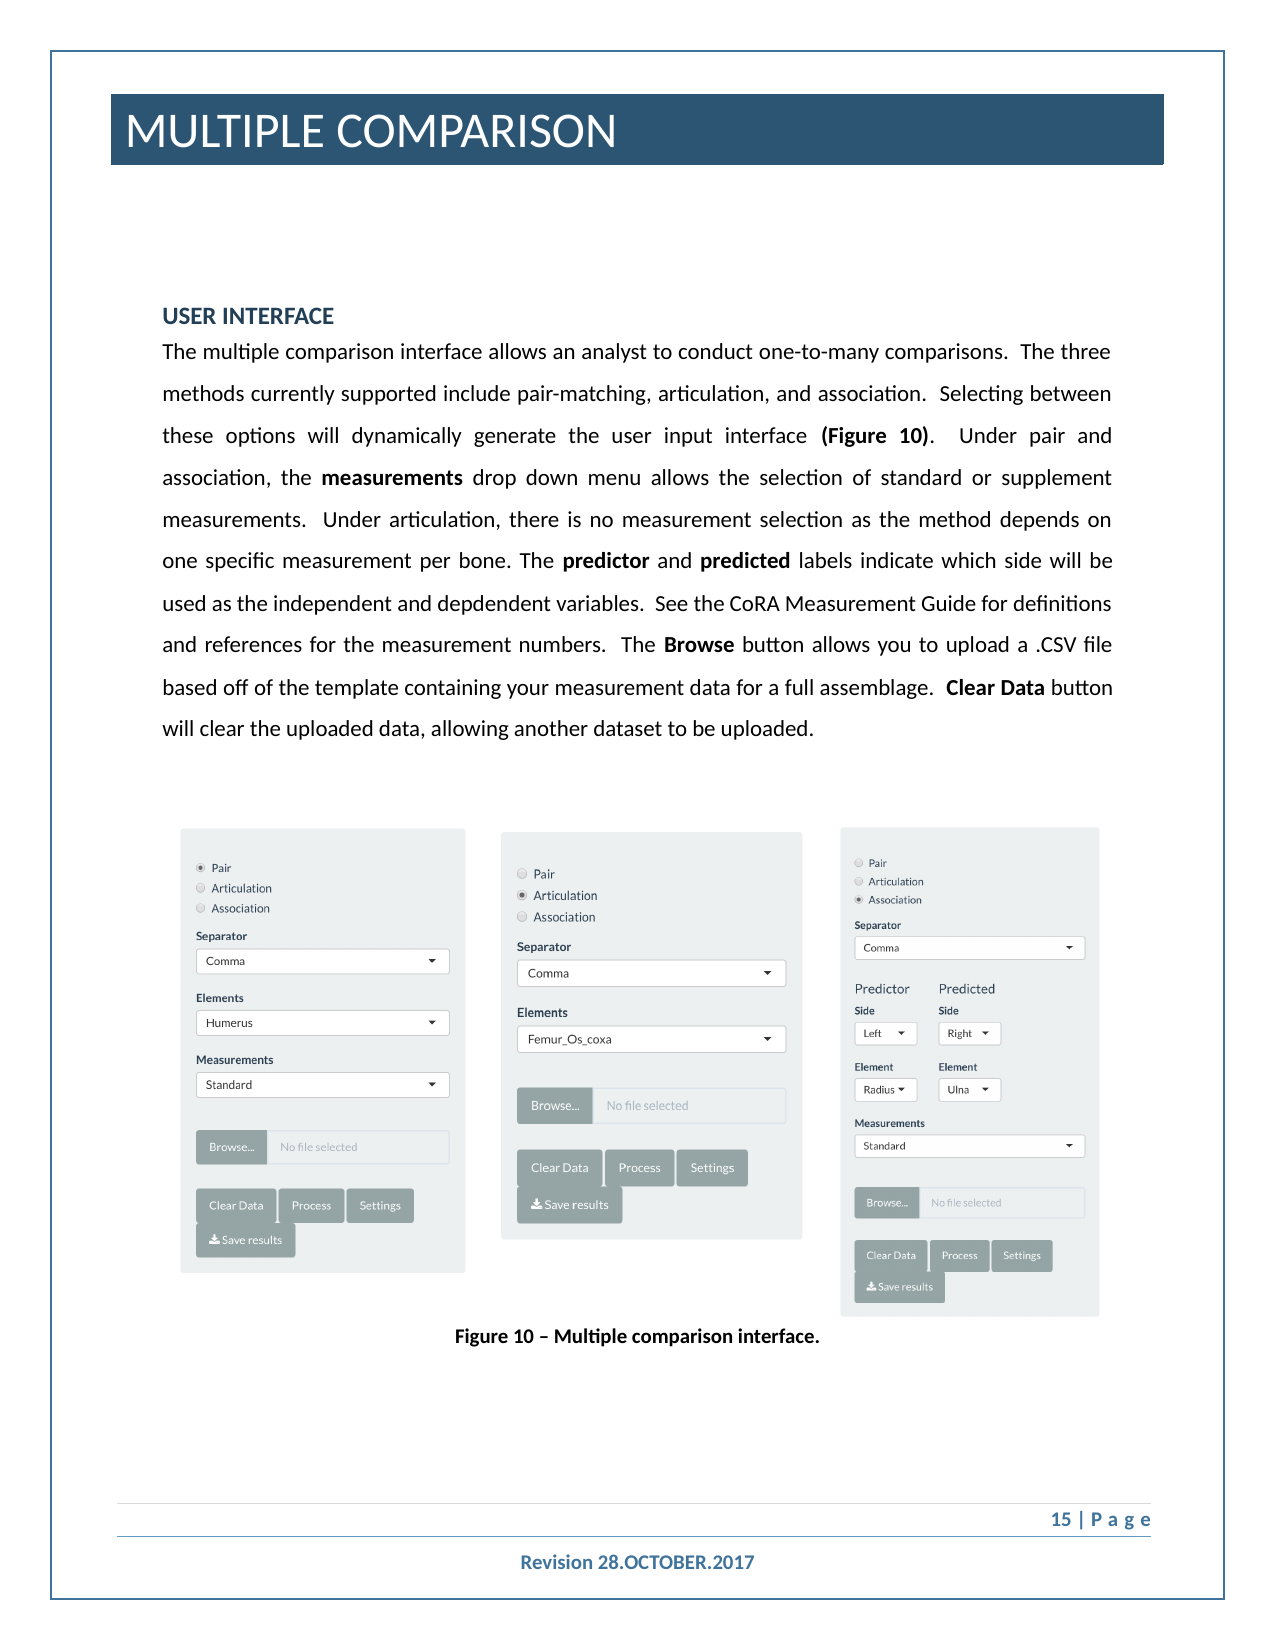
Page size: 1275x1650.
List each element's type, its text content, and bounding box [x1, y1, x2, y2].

picture [495, 824, 809, 1245]
picture [836, 824, 1101, 1320]
text The multiple comparison interface allows an analyst to conduct one-to-many comparisons. The three methods currently supported include pair-matching, articulation, and association. Selecting between these options will dynamically generate the user input interface (Figure 10). Under pair and association, the measurements drop down menu allows the selection of standard or supplement measurements. Under articulation, there is no measurement selection as the method depends on one specific measurement per bone. The predictor and predicted labels indicate which side will be used as the independent and depdendent variables. See the CoRA Measurement Guide for definitions and references for the measurement numbers. The Browse button allows you to upload a .CSV file based off of the template containing your measurement data for a full assemblage. Clear Data button will clear the uploaded data, allowing another dataset to be uploaded. [162, 337, 1113, 743]
table_header [162, 820, 480, 1319]
table_header [821, 820, 1113, 1319]
subtitle User interface [162, 300, 1113, 331]
picture [177, 824, 468, 1275]
table_cell Figure 10 – Multiple comparison interface. [162, 1320, 1113, 1349]
table_header [480, 820, 821, 1319]
